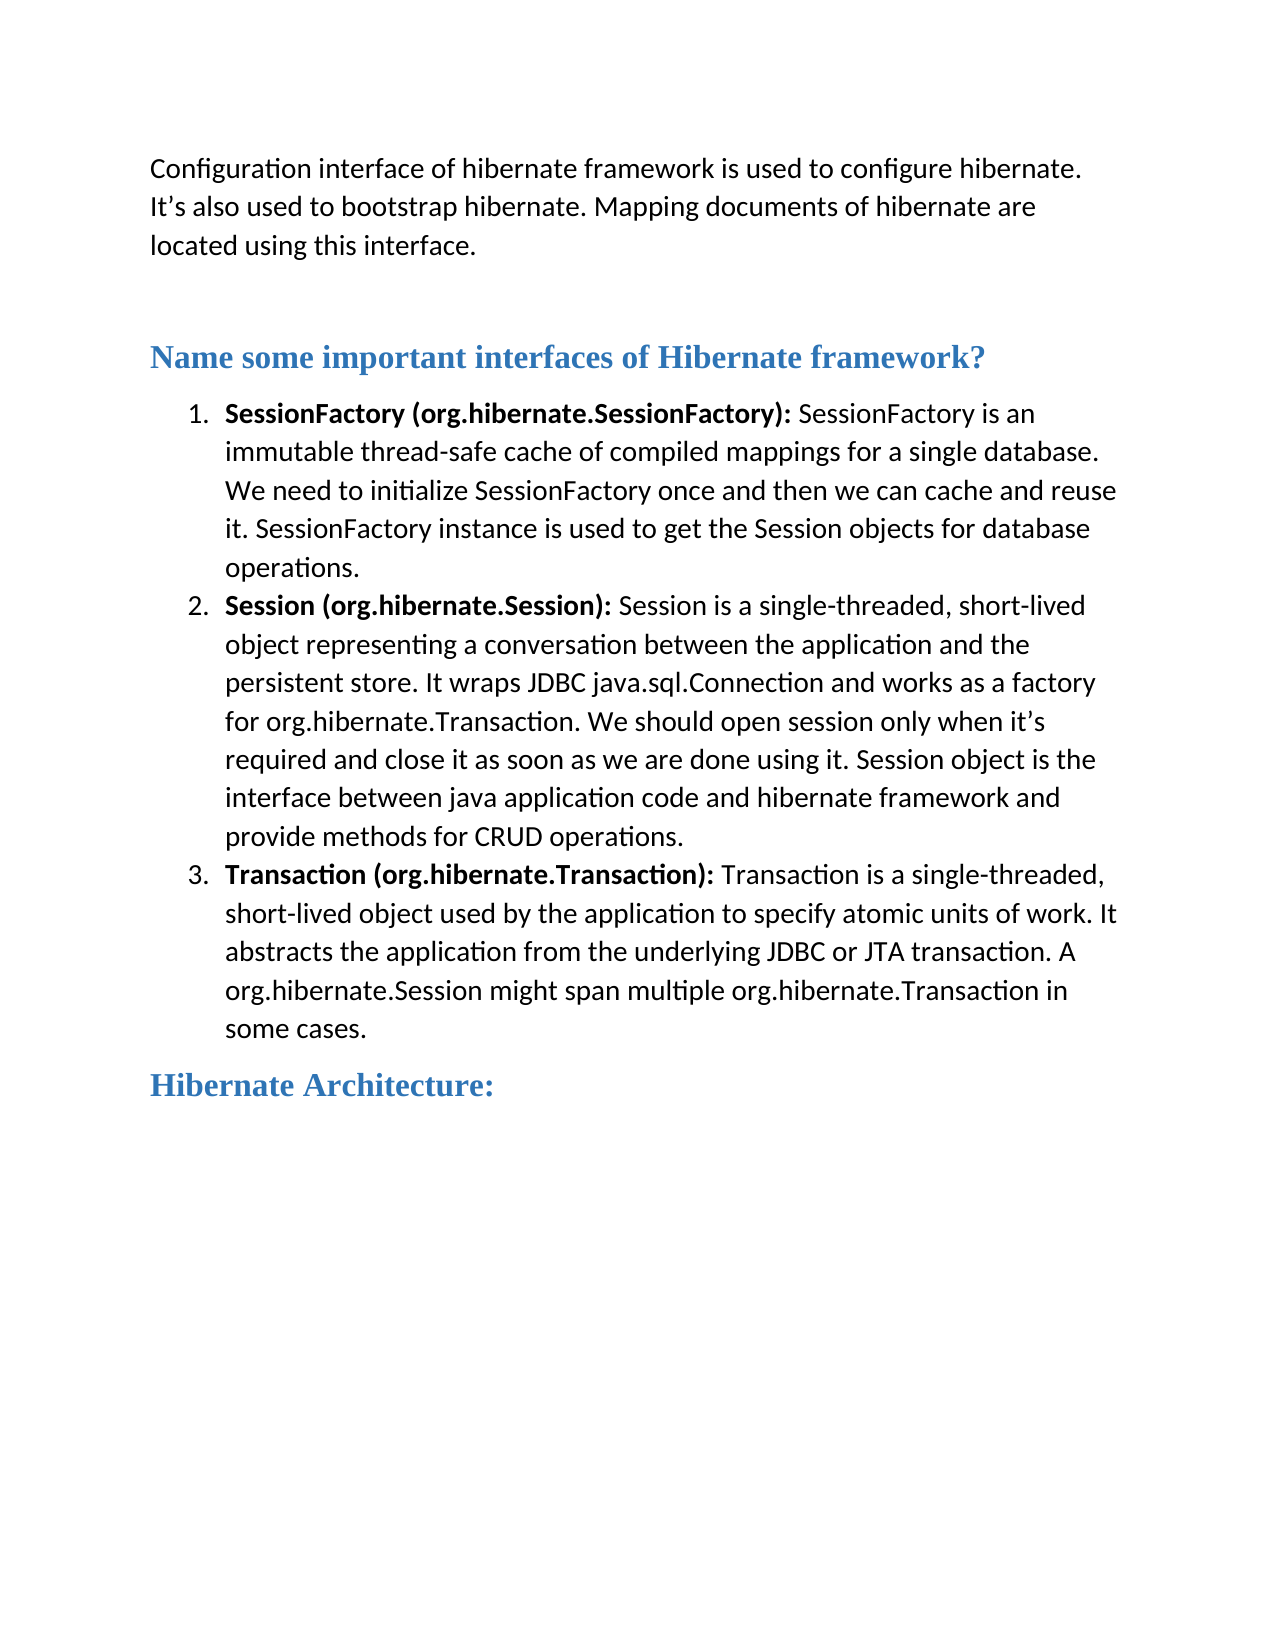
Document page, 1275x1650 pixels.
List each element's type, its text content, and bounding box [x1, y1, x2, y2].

list SessionFactory (org.hibernate.SessionFactory): SessionFactory is an immutable thread-safe cache of compiled mappings for a single database. We need to initialize SessionFactory once and then we can cache and reuse it. SessionFactory instance is used to get the Session objects for database operations. [187, 395, 1125, 584]
text Configuration interface of hibernate framework is used to configure hibernate. It’s also used to bootstrap hibernate. Mapping documents of hibernate are located using this interface. [150, 150, 1125, 262]
text Name some important interfaces of Hibernate framework? [150, 337, 1125, 375]
list Session (org.hibernate.Session): Session is a single-threaded, short-lived object representing a conversation between the application and the persistent store. It wraps JDBC java.sql.Connection and works as a factory for org.hibernate.Transaction. We should open session only when it’s required and close it as soon as we are done using it. Session object is the interface between java application code and hibernate framework and provide methods for CRUD operations. [187, 587, 1125, 853]
text Hibernate Architecture: [150, 1065, 1125, 1103]
list Transaction (org.hibernate.Transaction): Transaction is a single-threaded, short-lived object used by the application to specify atomic units of work. It abstracts the application from the underlying JDBC or JTA transaction. A org.hibernate.Session might span multiple org.hibernate.Transaction in some cases. [187, 856, 1125, 1046]
